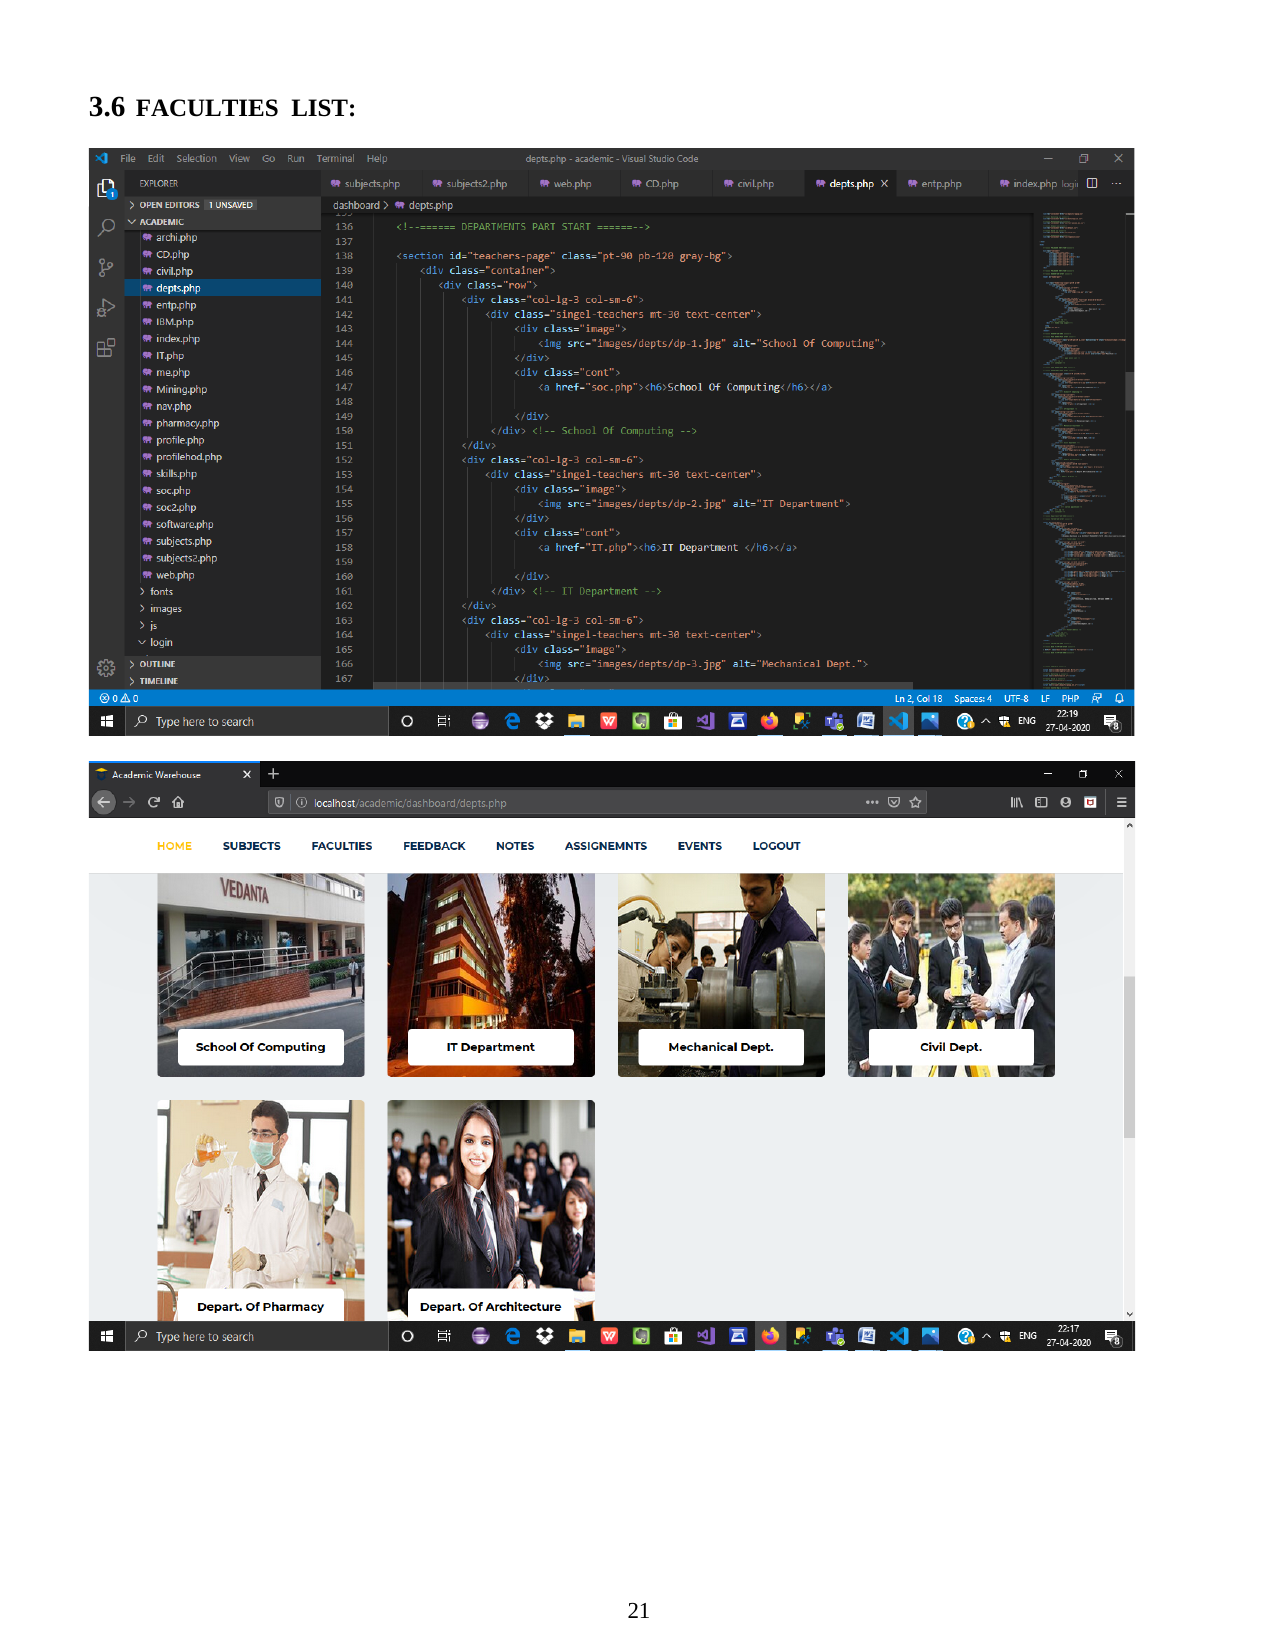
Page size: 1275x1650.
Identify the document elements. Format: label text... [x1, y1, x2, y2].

picture [88, 761, 1136, 1351]
picture [88, 148, 1135, 736]
subtitle FACULTIES LIST: [89, 89, 1216, 122]
